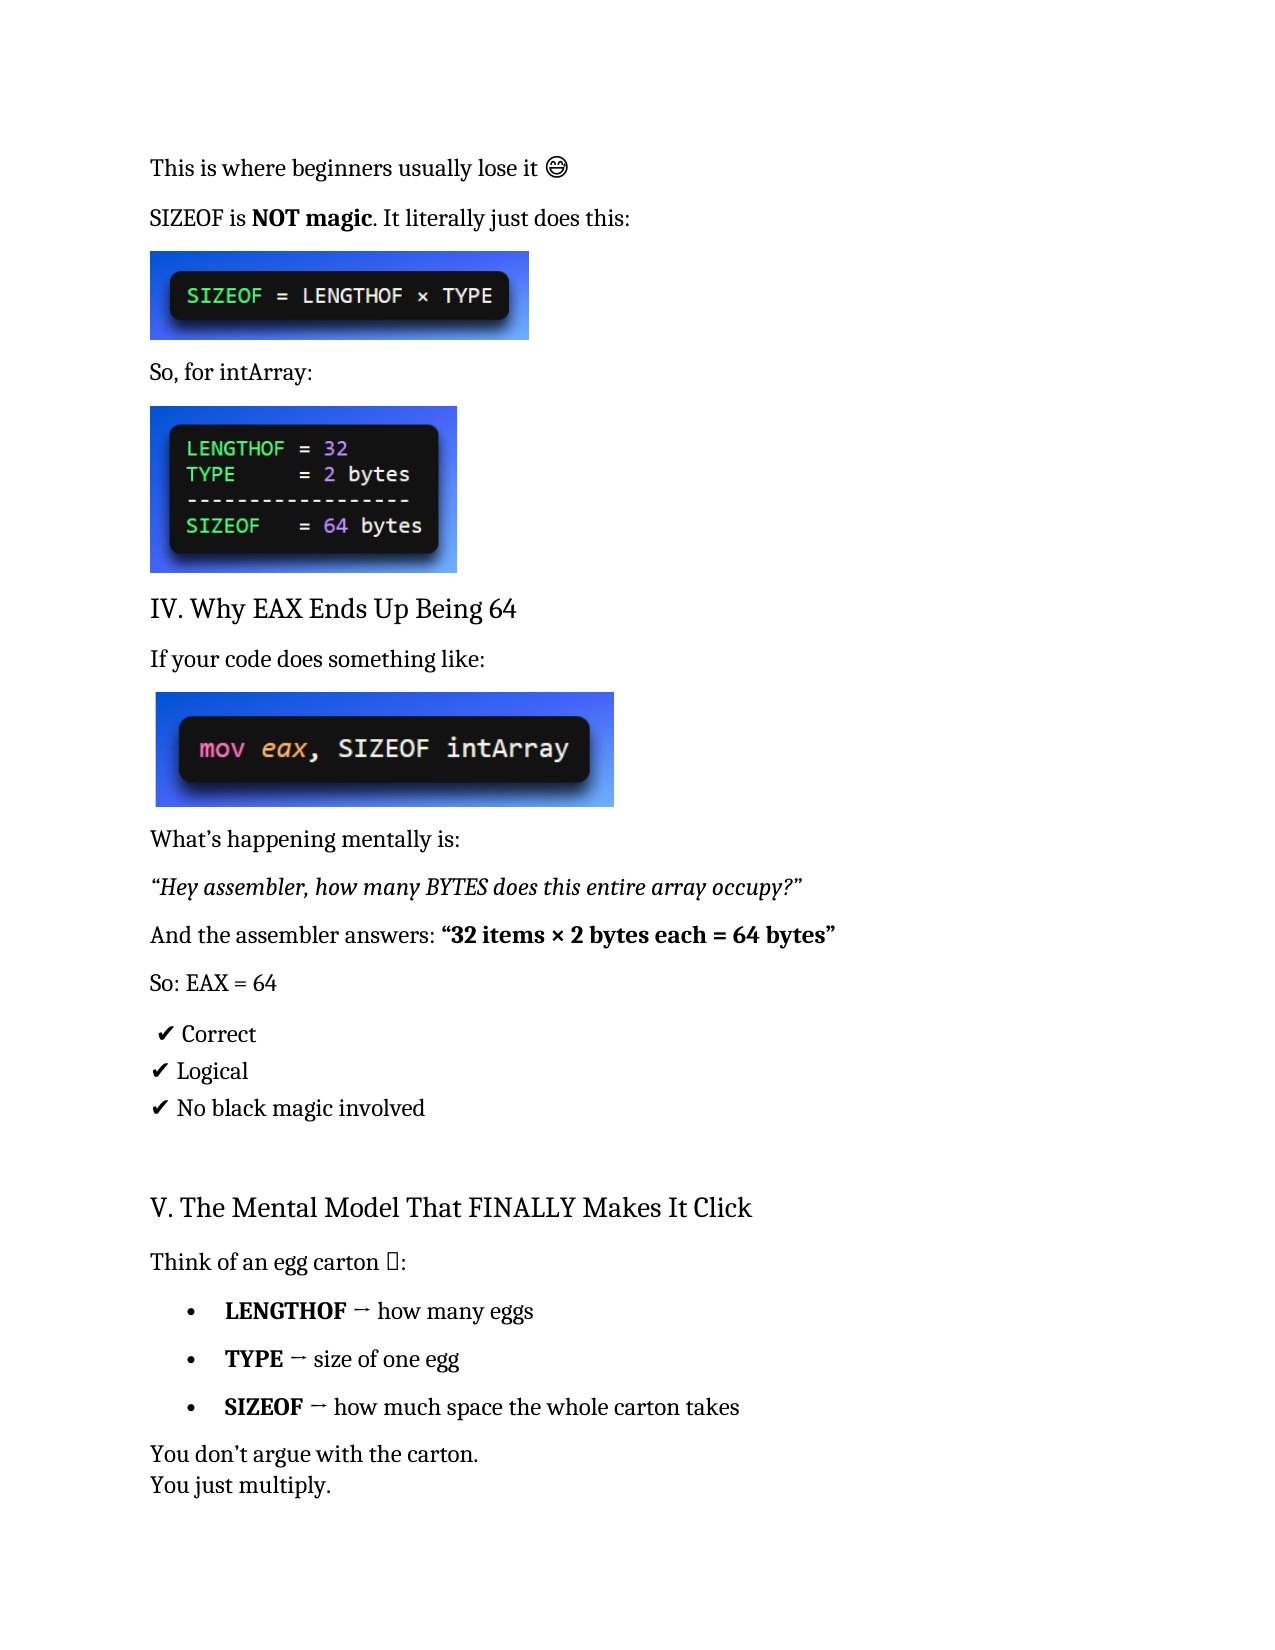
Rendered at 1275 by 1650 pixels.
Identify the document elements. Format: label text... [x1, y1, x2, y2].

text IV. Why EAX Ends Up Being 64 [150, 592, 1125, 625]
picture [150, 251, 529, 340]
text What’s happening mentally is: [150, 825, 1125, 854]
text So: EAX = 64 [150, 968, 1125, 997]
picture [150, 406, 458, 573]
text You don’t argue with the carton. You just multiply. [150, 1440, 1125, 1500]
list LENGTHOF → how many eggs [187, 1297, 1125, 1326]
text And the assembler answers: “32 items × 2 bytes each = 64 bytes” [150, 921, 1125, 949]
text Think of an egg carton 🥚: [150, 1244, 1125, 1278]
text “Hey assembler, how many BYTES does this entire array occupy?” [150, 873, 1125, 902]
text This is where beginners usually lose it 😅 [150, 150, 1125, 184]
text So, for intArray: [150, 358, 1125, 387]
text If your code does something like: [150, 645, 1125, 673]
text SIZEOF is NOT magic. It literally just does this: [150, 203, 1125, 232]
text V. The Mental Model That FINALLY Makes It Click [150, 1191, 1125, 1224]
list SIZEOF → how much space the whole carton takes [187, 1392, 1125, 1421]
picture [155, 692, 614, 807]
list TYPE → size of one egg [187, 1345, 1125, 1373]
text ✔ Correct ✔ Logical ✔ No black magic involved [150, 1016, 1125, 1124]
